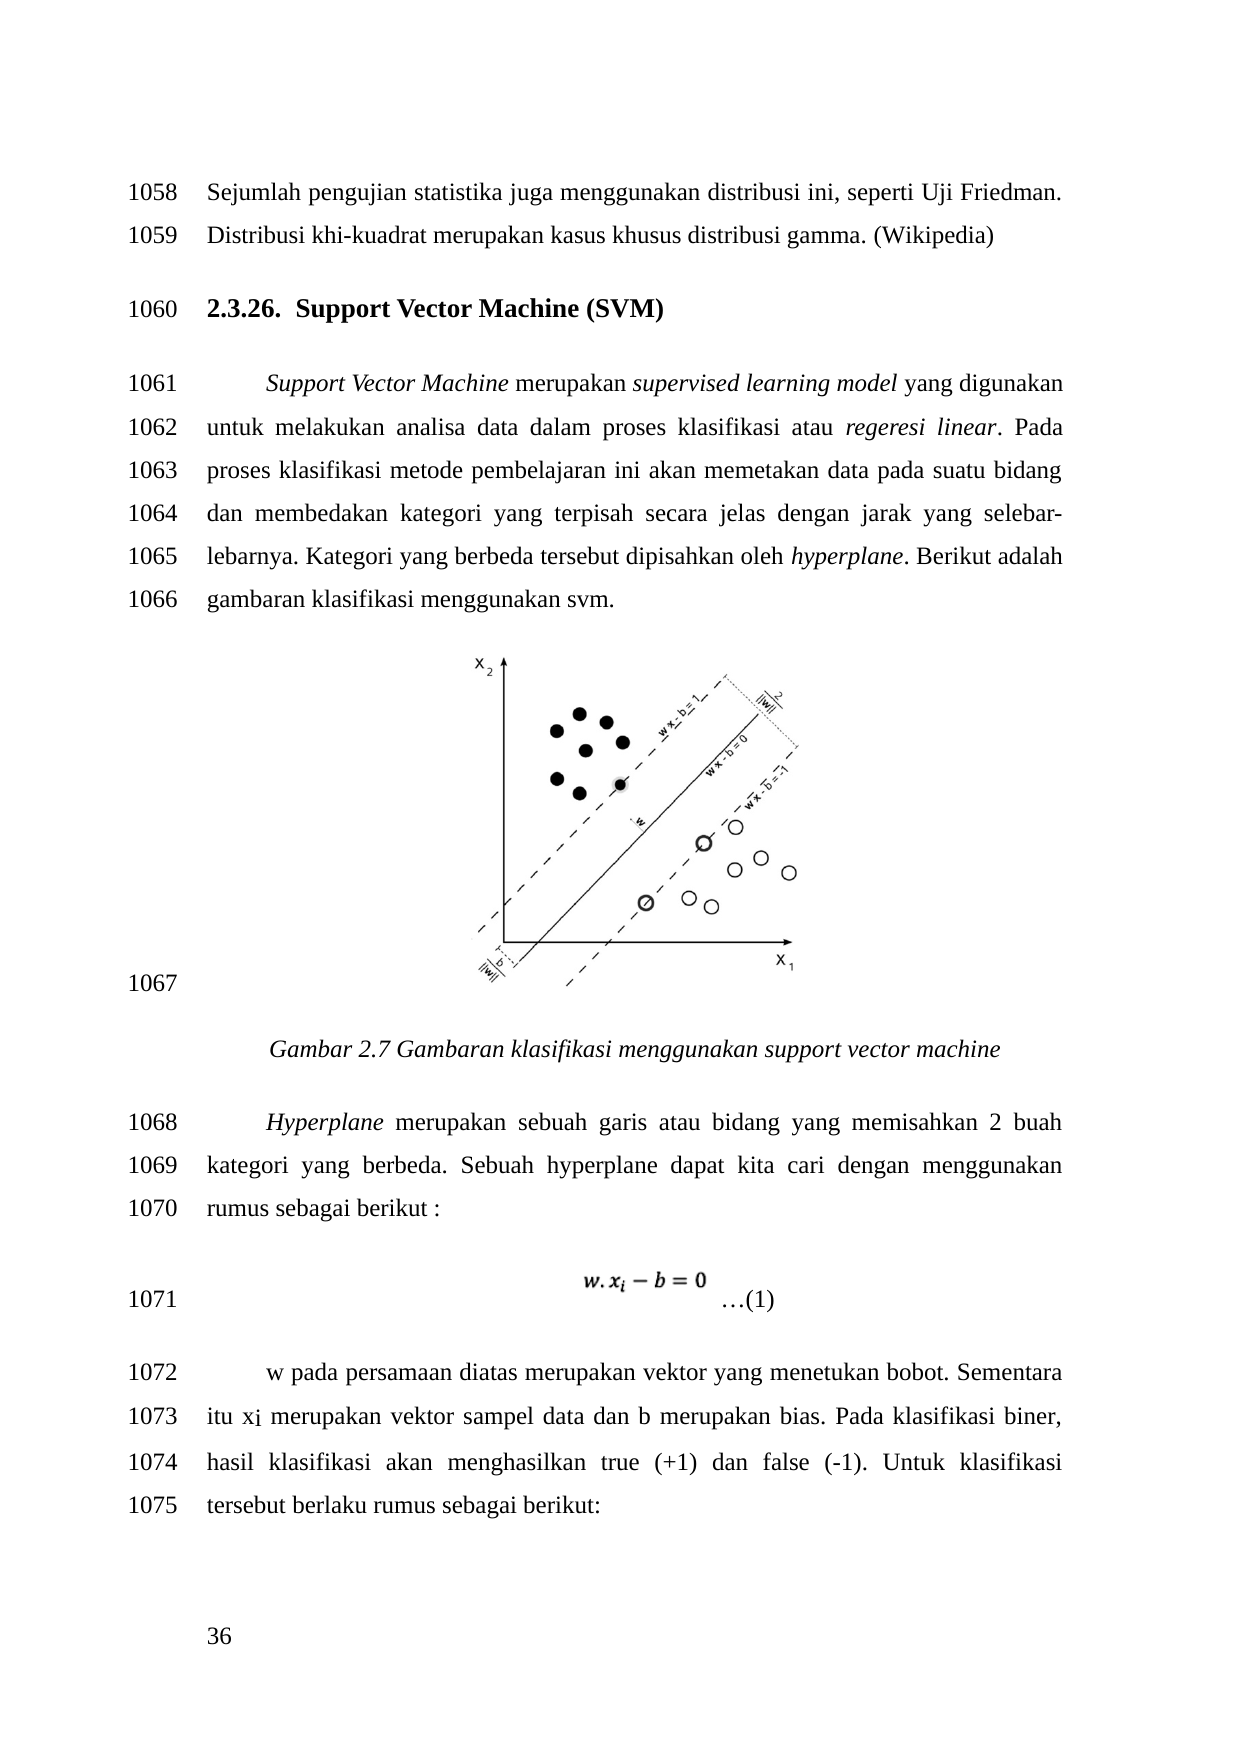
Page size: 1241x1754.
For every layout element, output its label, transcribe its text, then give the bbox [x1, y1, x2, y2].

text Hyperplane merupakan sebuah garis atau bidang yang memisahkan 2 buah kategori yang berbeda. Sebuah hyperplane dapat kita cari dengan menggunakan rumus sebagai berikut : [207, 1107, 1063, 1222]
text …(1) [207, 1265, 1063, 1313]
list Support Vector Machine merupakan supervised learning model yang digunakan untuk melakukan analisa data dalam proses klasifikasi atau regeresi linear. Pada proses klasifikasi metode pembelajaran ini akan memetakan data pada suatu bidang dan membedakan kategori yang terpisah secara jelas dengan jarak yang selebar-lebarnya. Kategori yang berbeda tersebut dipisahkan oleh hyperplane. Berikut adalah gambaran klasifikasi menggunakan svm. [207, 368, 1063, 613]
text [207, 177, 1063, 249]
text Gambar 2.7 Gambaran klasifikasi menggunakan support vector machine [207, 1034, 1063, 1063]
subtitle Support Vector Machine (SVM) [207, 293, 1063, 324]
picture [471, 656, 799, 991]
text w pada persamaan diatas merupakan vektor yang menetukan bobot. Sementara itu xi merupakan vektor sampel data dan b merupakan bias. Pada klasifikasi biner, hasil klasifikasi akan menghasilkan true (+1) dan false (-1). Untuk klasifikasi tersebut berlaku rumus sebagai berikut: [207, 1357, 1063, 1518]
picture [568, 1265, 721, 1308]
